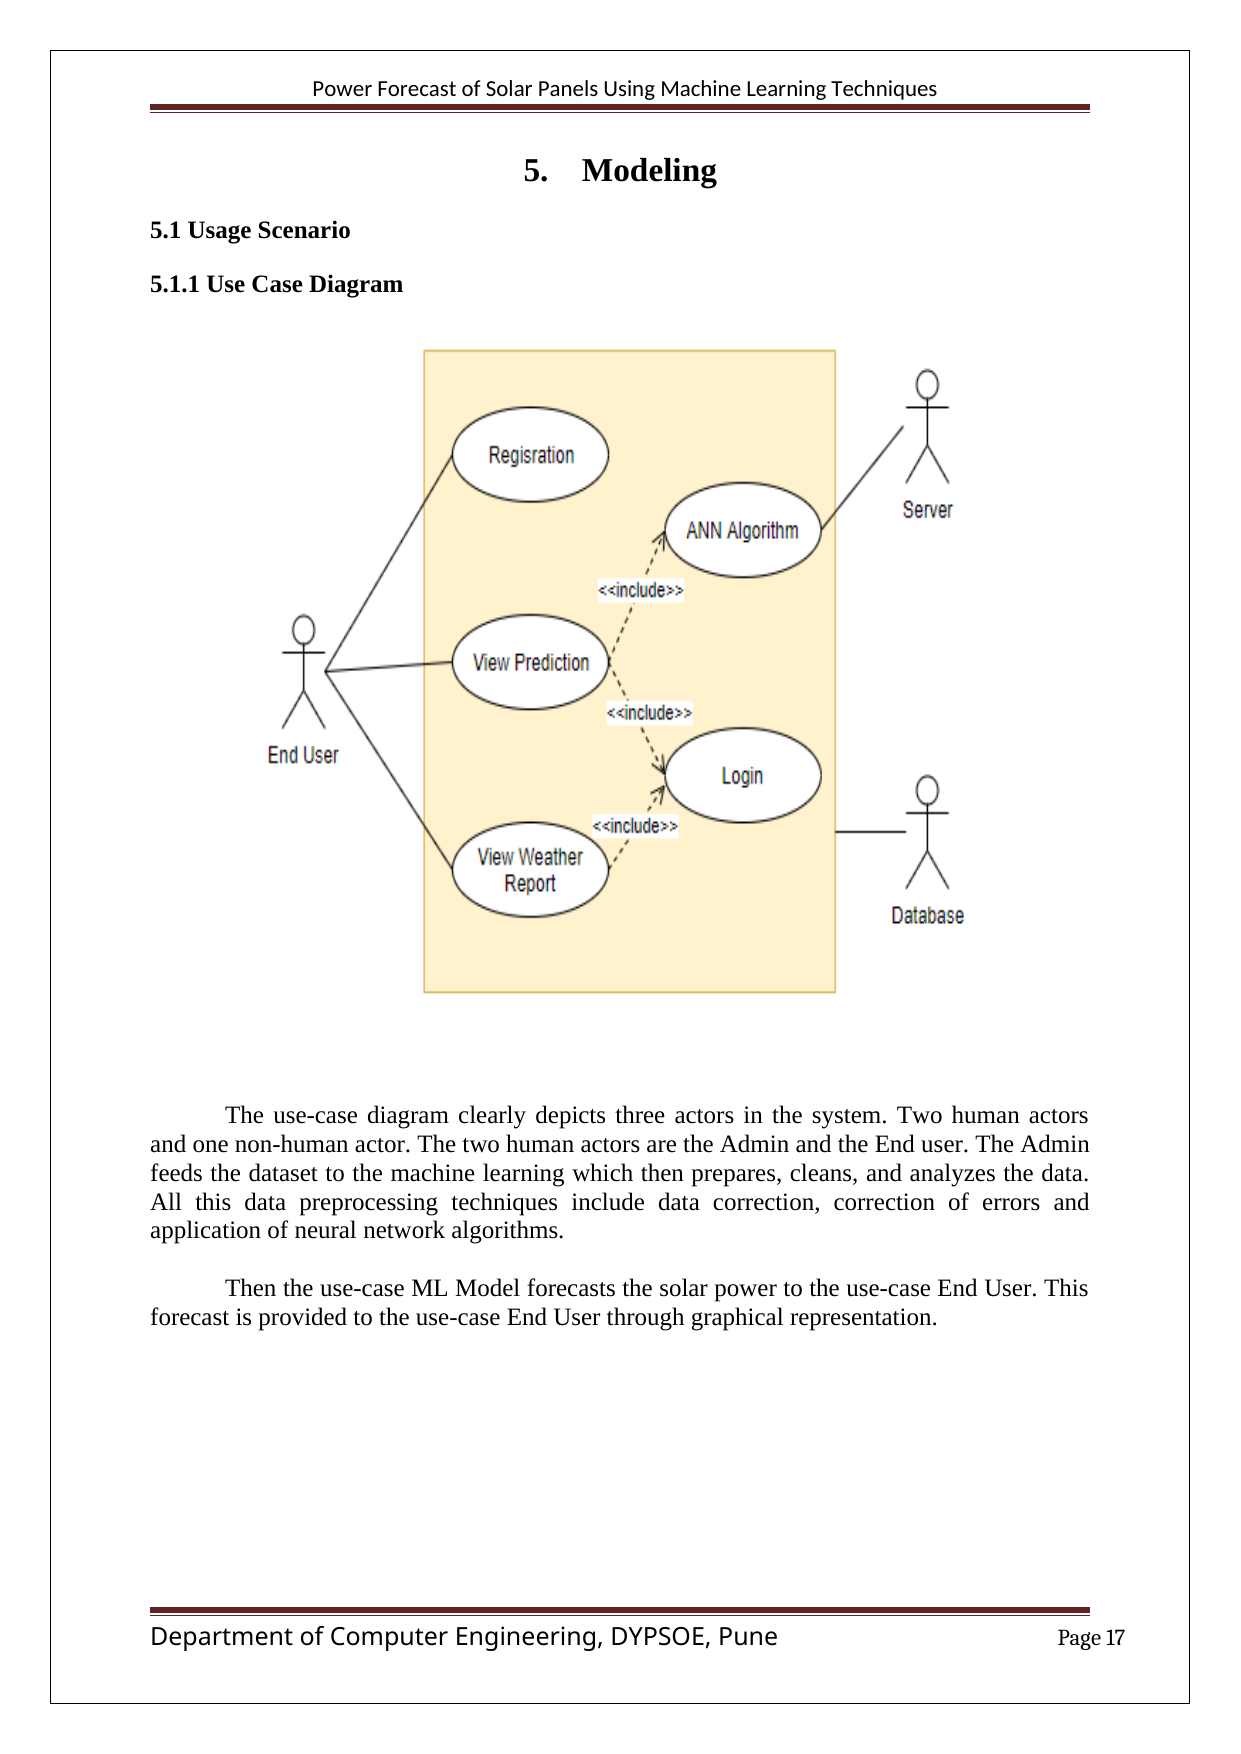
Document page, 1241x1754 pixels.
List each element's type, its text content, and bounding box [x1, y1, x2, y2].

text Then the use-case ML Model forecasts the solar power to the use-case End User. This forecast is provided to the use-case End User through graphical representation. [150, 1273, 1090, 1330]
text 5.1 Usage Scenario [150, 215, 1090, 244]
picture [255, 322, 985, 1022]
text The use-case diagram clearly depicts three actors in the system. Two human actors and one non-human actor. The two human actors are the Admin and the End user. The Admin feeds the dataset to the machine learning which then prepares, cleans, and analyzes the data. All this data preprocessing techniques include data correction, correction of errors and application of neural network algorithms. [150, 1100, 1090, 1244]
text 5. Modeling [150, 150, 1090, 188]
text 5.1.1 Use Case Diagram [150, 269, 1090, 297]
